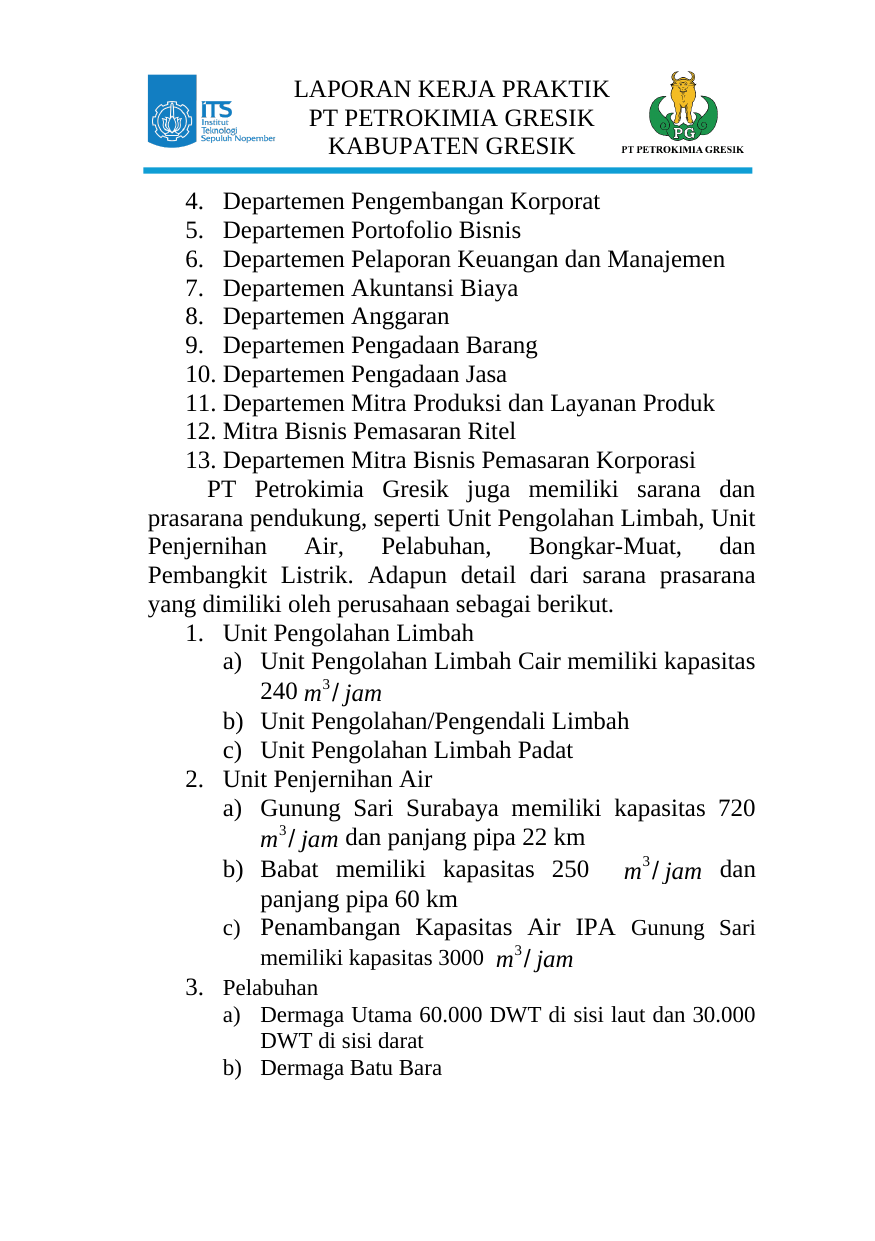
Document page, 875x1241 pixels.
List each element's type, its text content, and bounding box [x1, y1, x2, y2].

list Gunung Sari Surabaya memiliki kapasitas 720 dan panjang pipa 22 km [223, 793, 756, 852]
list Dermaga Utama 60.000 DWT di sisi laut dan 30.000 DWT di sisi darat [223, 1001, 756, 1054]
list Mitra Bisnis Pemasaran Ritel [185, 416, 756, 445]
list Departemen Pengembangan Korporat [185, 186, 756, 215]
list Departemen Portofolio Bisnis [185, 215, 756, 244]
list Unit Pengolahan Limbah Cair memiliki kapasitas 240 [223, 646, 756, 706]
list Dermaga Batu Bara [223, 1054, 756, 1080]
list Unit Pengolahan Limbah Padat [223, 735, 756, 764]
list Unit Penjernihan Air [185, 764, 756, 793]
list Departemen Akuntansi Biaya [185, 273, 756, 301]
list Unit Pengolahan Limbah [185, 618, 756, 646]
list Departemen Pengadaan Jasa [185, 359, 756, 388]
list Unit Pengolahan/Pengendali Limbah [223, 706, 756, 735]
list Departemen Mitra Bisnis Pemasaran Korporasi [185, 445, 756, 474]
list Departemen Pelaporan Keuangan dan Manajemen [185, 244, 756, 273]
list Departemen Anggaran [185, 301, 756, 330]
list Penambangan Kapasitas Air IPA Gunung Sari memiliki kapasitas 3000 [223, 912, 756, 972]
picture [147, 74, 276, 148]
list Departemen Mitra Produksi dan Layanan Produk [185, 388, 756, 416]
picture [612, 67, 753, 158]
list Babat memiliki kapasitas 250 dan panjang pipa 60 km [223, 852, 756, 912]
text PT Petrokimia Gresik juga memiliki sarana dan prasarana pendukung, seperti Unit Pengolahan Limbah, Unit Penjernihan Air, Pelabuhan, Bongkar-Muat, dan Pembangkit Listrik. Adapun detail dari sarana prasarana yang dimiliki oleh perusahaan sebagai berikut. [148, 474, 756, 618]
list Pelabuhan [185, 972, 756, 1001]
list Departemen Pengadaan Barang [185, 330, 756, 359]
